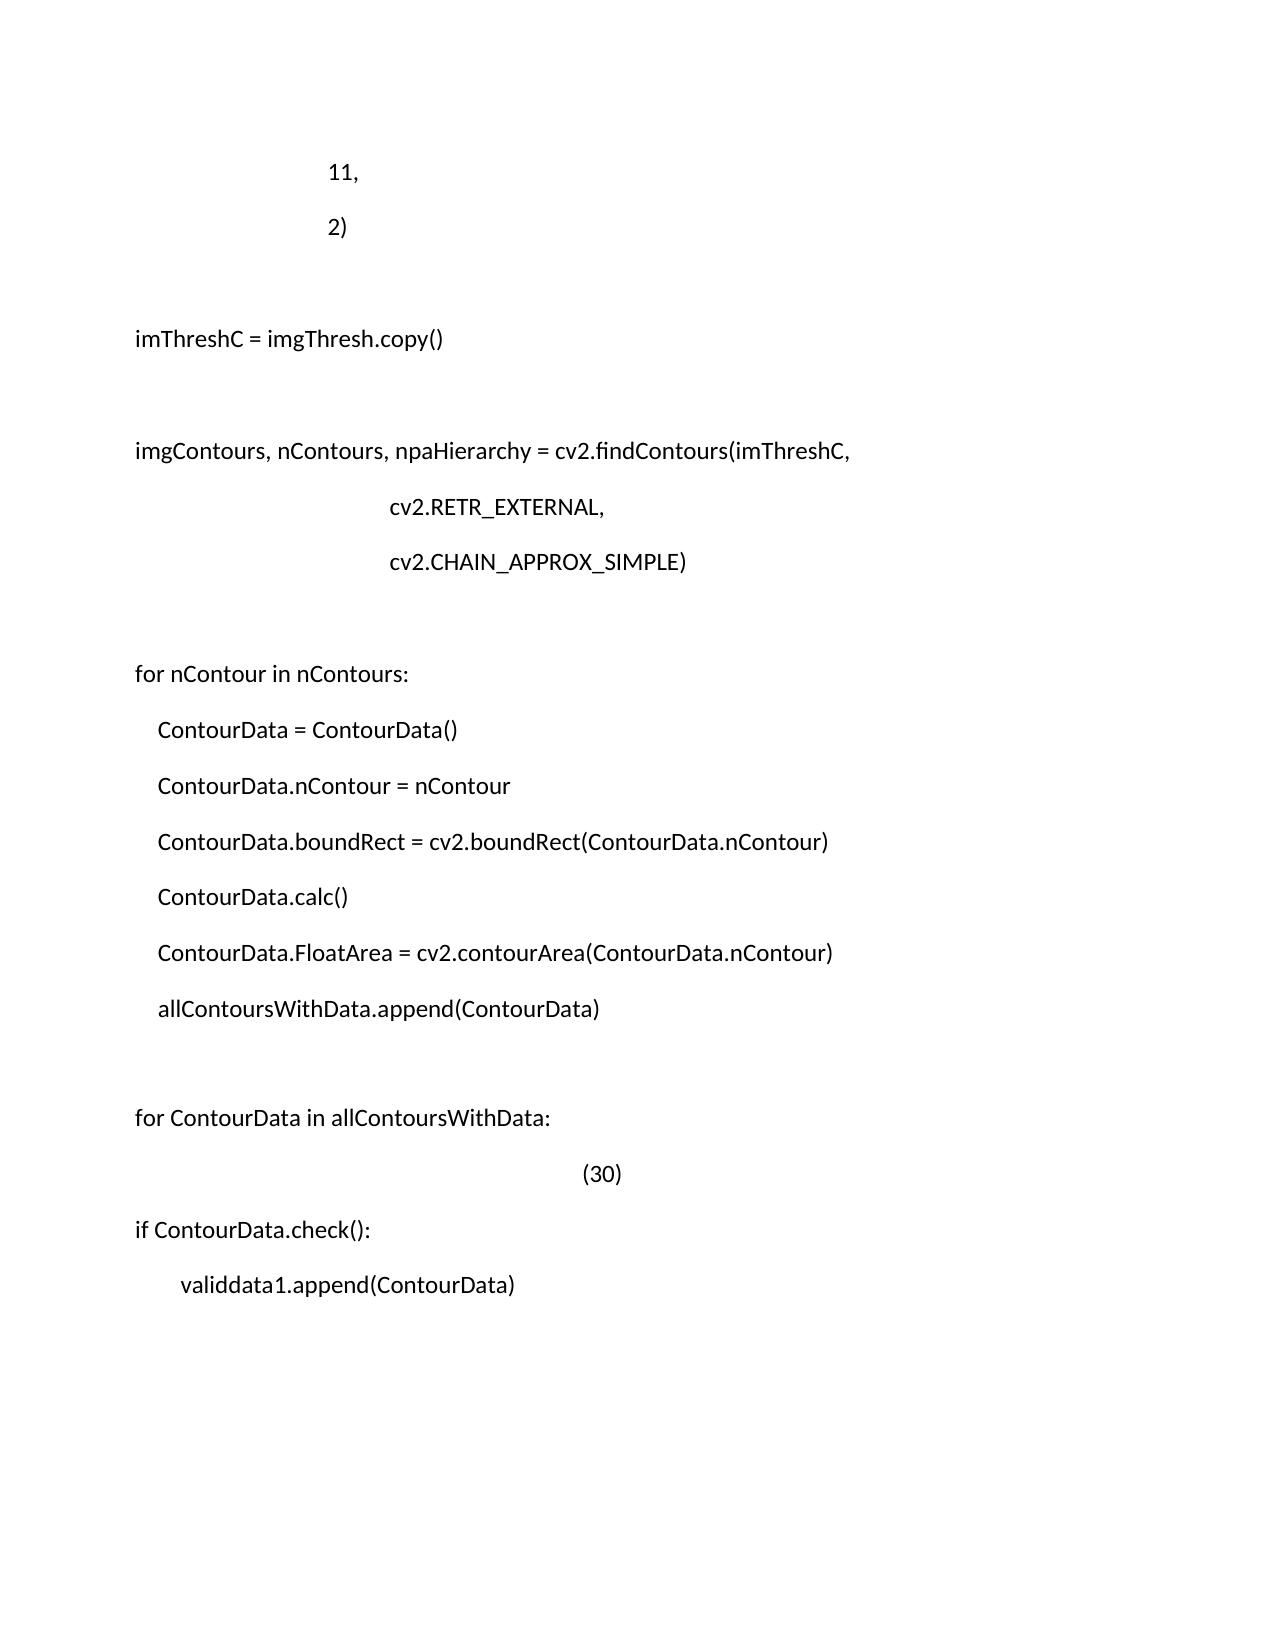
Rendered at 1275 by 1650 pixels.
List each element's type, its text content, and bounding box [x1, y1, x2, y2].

text imThreshC = imgThresh.copy() [112, 323, 1162, 354]
text ContourData.boundRect = cv2.boundRect(ContourData.nContour) [112, 826, 1162, 856]
text cv2.RETR_EXTERNAL, [112, 491, 1162, 521]
text imgContours, nContours, npaHierarchy = cv2.findContours(imThreshC, [112, 435, 1162, 465]
text if ContourData.check(): [112, 1214, 1162, 1244]
text for nContour in nContours: [112, 658, 1162, 689]
text cv2.CHAIN_APPROX_SIMPLE) [112, 547, 1162, 577]
text 11, [112, 156, 1162, 186]
text validdata1.append(ContourData) [112, 1269, 1162, 1300]
text ContourData.calc() [112, 882, 1162, 912]
text (30) [112, 1158, 1162, 1188]
text allContoursWithData.append(ContourData) [112, 993, 1162, 1024]
text ContourData = ContourData() [112, 714, 1162, 744]
text ContourData.FloatArea = cv2.contourArea(ContourData.nContour) [112, 937, 1162, 968]
text for ContourData in allContoursWithData: [112, 1102, 1162, 1133]
text ContourData.nContour = nContour [112, 770, 1162, 800]
text 2) [112, 212, 1162, 242]
